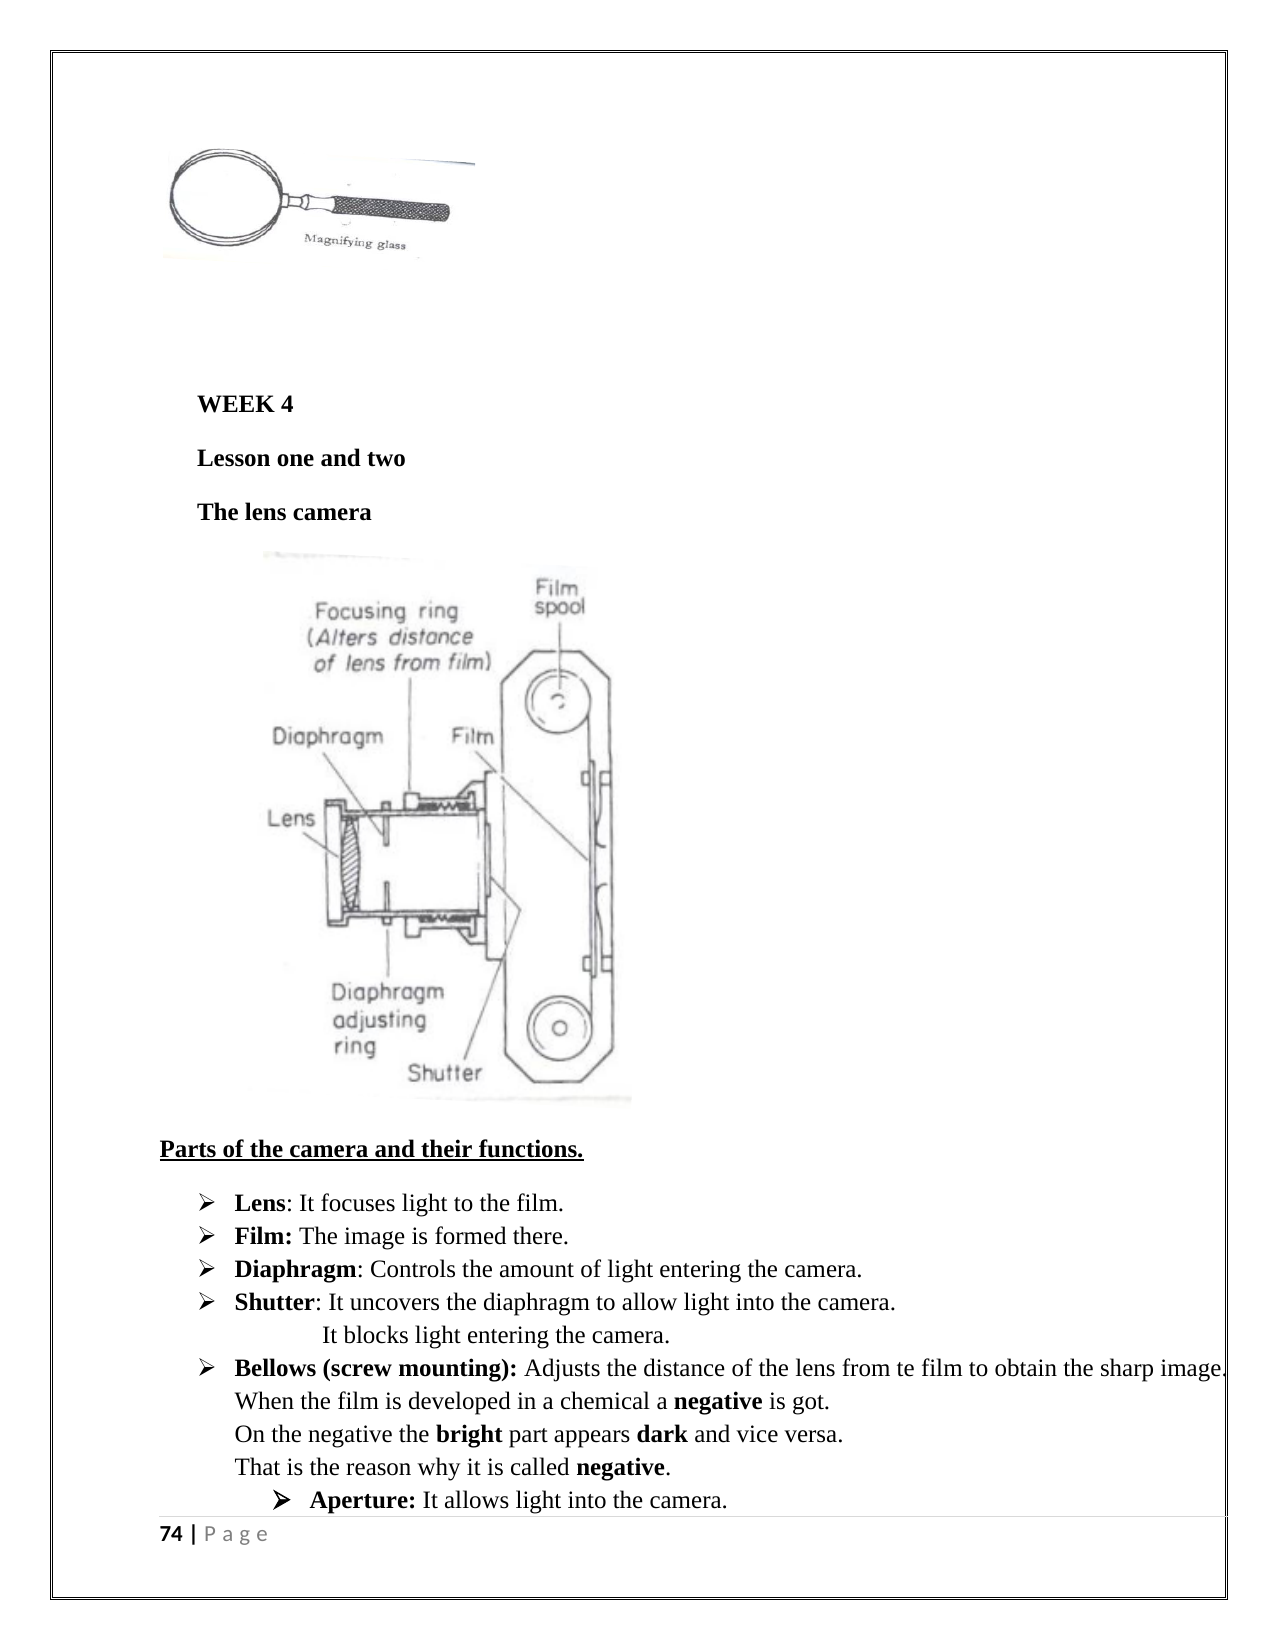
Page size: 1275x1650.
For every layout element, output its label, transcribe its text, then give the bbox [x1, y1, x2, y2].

list When the film is developed in a chemical a negative is got. On the negative the bright part appears dark and vice versa. That is the reason why it is called negative. [234, 1386, 1225, 1481]
list Film: The image is formed there. [197, 1221, 1225, 1250]
text Parts of the camera and their functions. [159, 1134, 1225, 1163]
text WEEK 4 [197, 389, 1225, 418]
text Lesson one and two [197, 443, 1225, 472]
picture [163, 145, 476, 275]
picture [237, 553, 657, 1110]
text The lens camera [197, 497, 1225, 526]
list Bellows (screw mounting): Adjusts the distance of the lens from te film to obtain the sharp image. [197, 1353, 1225, 1382]
list Diaphragm: Controls the amount of light entering the camera. [197, 1254, 1225, 1283]
list Shutter: It uncovers the diaphragm to allow light into the camera. It blocks light entering the camera. [197, 1287, 1225, 1349]
list Lens: It focuses light to the film. [197, 1188, 1225, 1217]
list Aperture: It allows light into the camera. [272, 1485, 1225, 1514]
